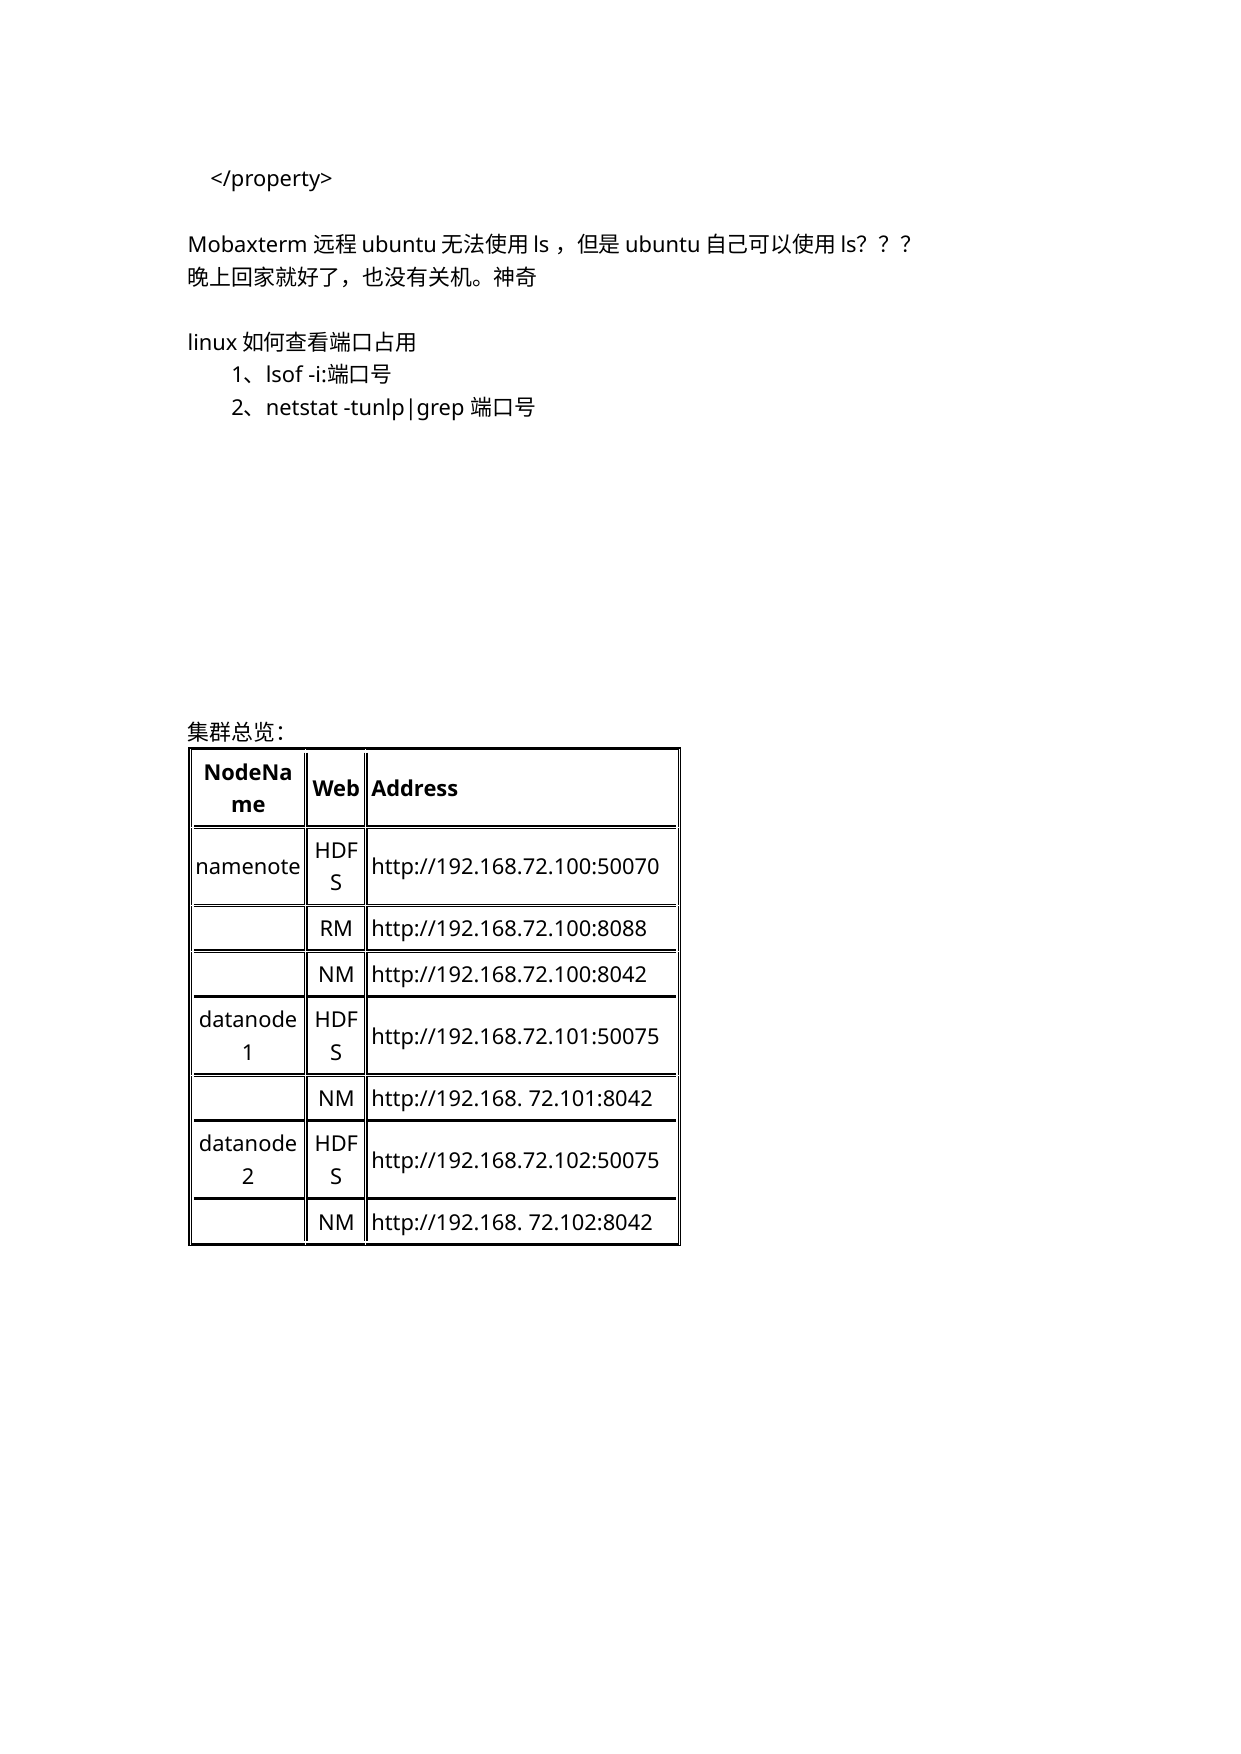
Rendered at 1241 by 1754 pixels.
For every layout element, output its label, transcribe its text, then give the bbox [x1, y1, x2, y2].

table_header NodeName [192, 749, 306, 825]
table_cell http://192.168. 72.101:8042 [368, 1073, 678, 1119]
text Mobaxterm 远程ubuntu无法使用ls ，但是ubuntu自己可以使用ls？？？ [187, 227, 1053, 259]
table_cell HDFS [308, 829, 364, 903]
table_cell NM [308, 953, 364, 995]
table_cell [192, 949, 304, 995]
table_cell namenote [192, 825, 304, 903]
table_cell HDFS [308, 998, 364, 1073]
table_cell [192, 1073, 304, 1119]
table_cell http://192.168.72.100:8042 [368, 949, 678, 995]
table_cell [192, 1197, 306, 1243]
table_cell http://192.168.72.101:50075 [368, 995, 678, 1073]
table_cell http://192.168.72.102:50075 [368, 1119, 678, 1197]
table_cell NM [308, 1077, 364, 1119]
table_cell http://192.168.72.100:50070 [368, 825, 678, 903]
table_header Address [366, 750, 678, 825]
text </property> [187, 162, 1053, 194]
text 1、lsof -i:端口号 [187, 357, 1053, 389]
text 2、netstat -tunlp|grep 端口号 [187, 389, 1053, 422]
table_cell datanode2 [192, 1119, 304, 1197]
table_cell RM [308, 907, 364, 949]
table_cell HDFS [308, 1122, 364, 1197]
table_cell datanode1 [192, 995, 304, 1073]
table_cell http://192.168. 72.102:8042 [366, 1197, 678, 1243]
text 晚上回家就好了，也没有关机。神奇 [187, 259, 1053, 292]
table_cell [192, 904, 304, 949]
table_header Web [306, 749, 366, 825]
text 集群总览： [187, 714, 1053, 747]
table_cell http://192.168.72.100:8088 [368, 904, 678, 949]
text linux如何查看端口占用 [187, 324, 1053, 357]
table_cell NM [306, 1197, 366, 1243]
